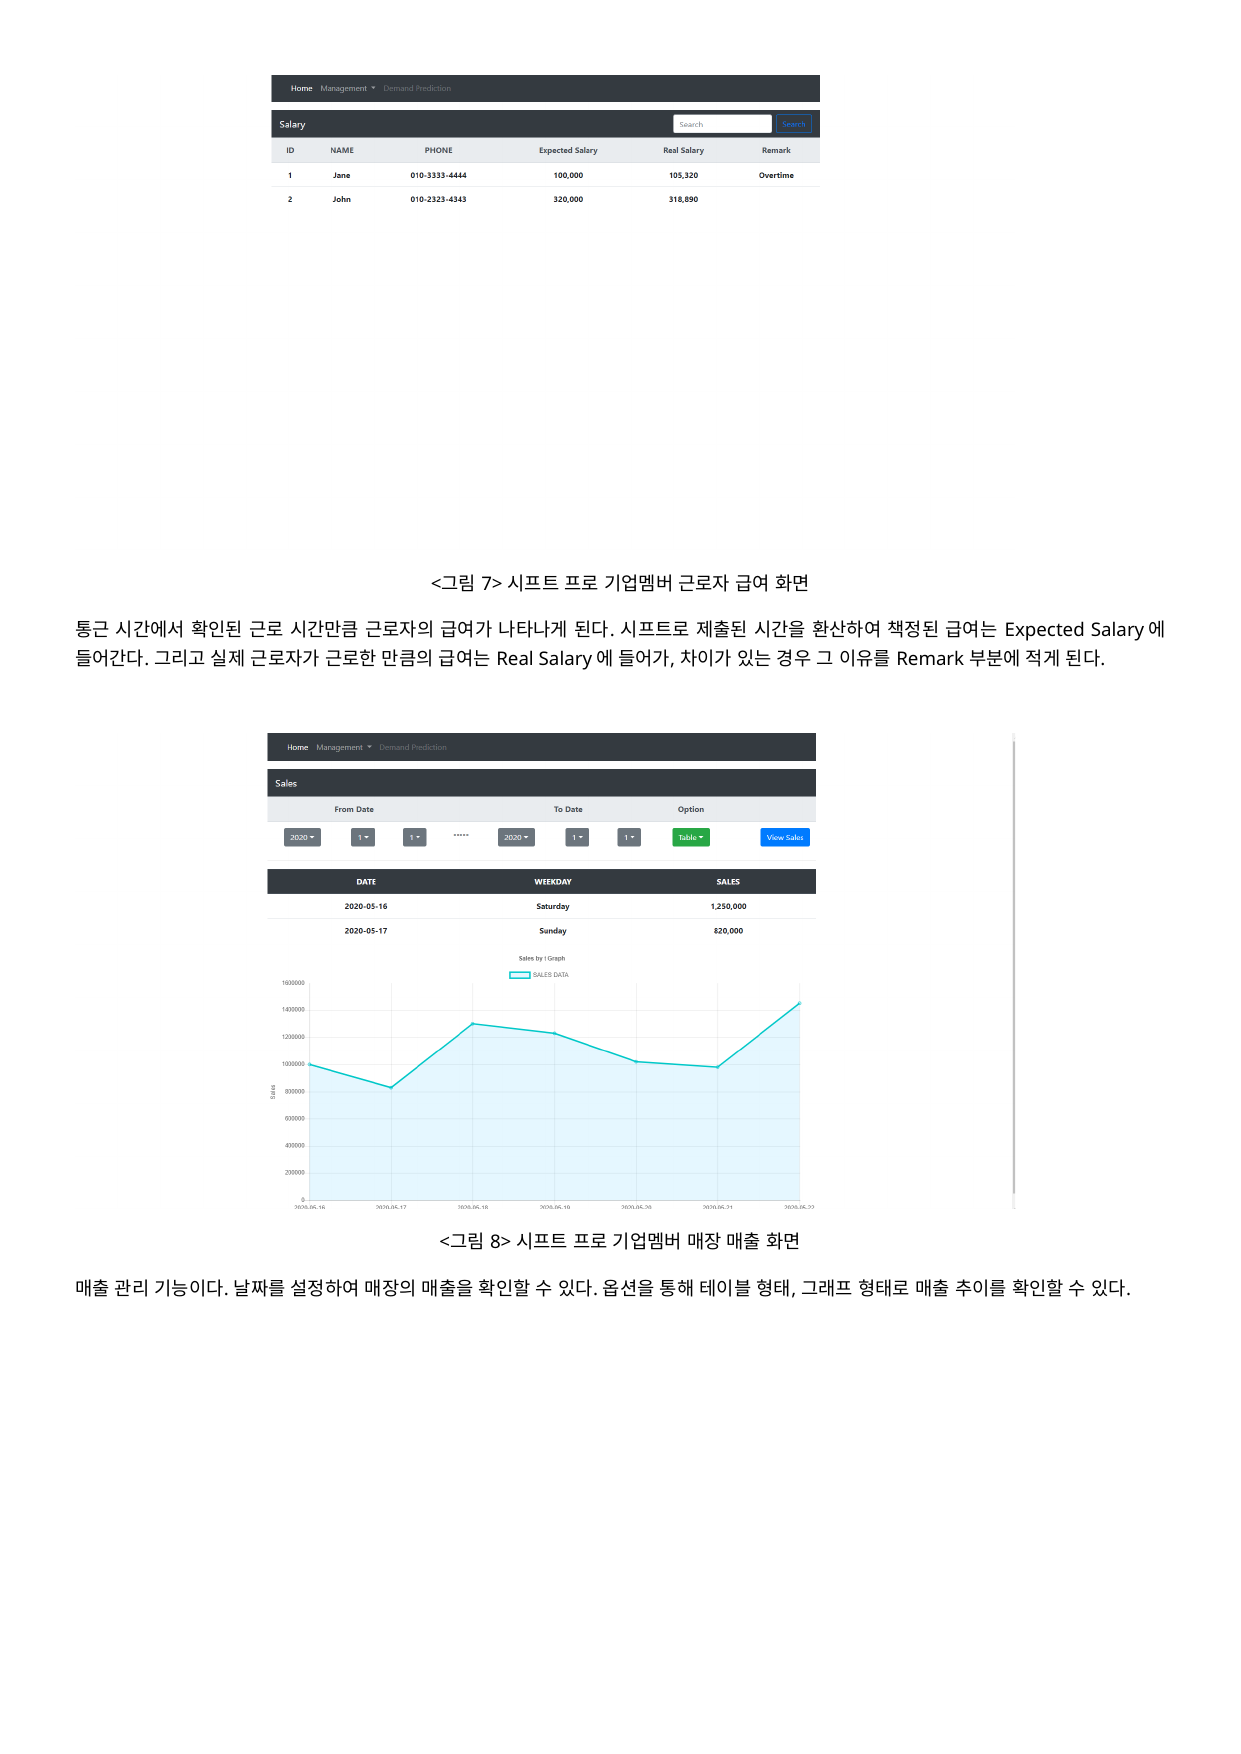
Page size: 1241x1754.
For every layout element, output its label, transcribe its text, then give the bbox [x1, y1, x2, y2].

text <그림 8> 시프트 프로 기업멤버 매장 매출 화면 [75, 1227, 1165, 1254]
picture [75, 75, 1016, 550]
picture [75, 733, 1016, 1209]
text <그림 7> 시프트 프로 기업멤버 근로자 급여 화면 [75, 568, 1165, 596]
text 통근 시간에서 확인된 근로 시간만큼 근로자의 급여가 나타나게 된다. 시프트로 제출된 시간을 환산하여 책정된 급여는 Expected Salary에 들어간다. 그리고 실제 근로자가 근로한 만큼의 급여는 Real Salary에 들어가, 차이가 있는 경우 그 이유를 Remark 부분에 적게 된다. [75, 614, 1165, 671]
text 매출 관리 기능이다. 날짜를 설정하여 매장의 매출을 확인할 수 있다. 옵션을 통해 테이블 형태, 그래프 형태로 매출 추이를 확인할 수 있다. [75, 1273, 1165, 1300]
